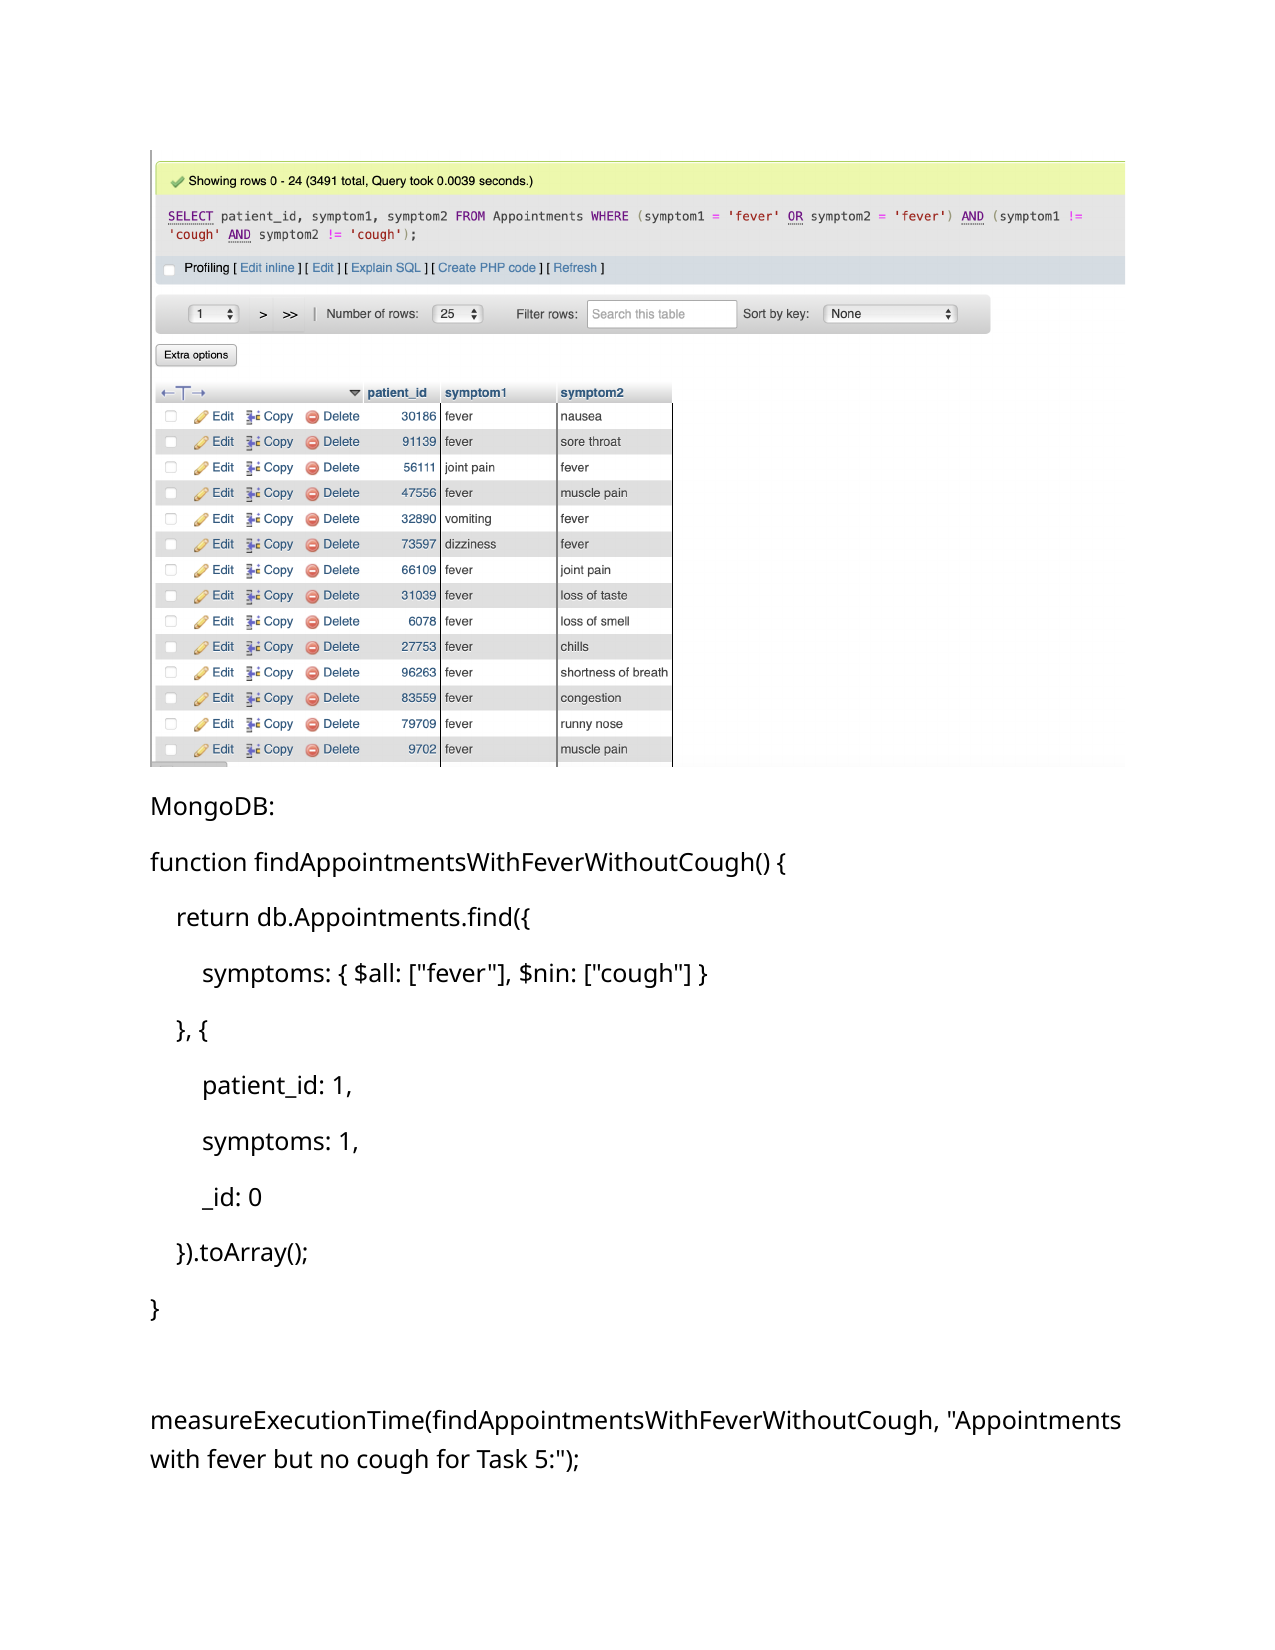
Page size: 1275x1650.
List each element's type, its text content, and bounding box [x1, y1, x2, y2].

text return db.Appointments.find({ [150, 900, 1125, 934]
picture [150, 150, 1125, 767]
text _id: 0 [150, 1179, 1125, 1213]
text symptoms: { $all: ["fever"], $nin: ["cough"] } [150, 956, 1125, 990]
text function findAppointmentsWithFeverWithoutCough() { [150, 844, 1125, 878]
text }, { [150, 1012, 1125, 1046]
text patient_id: 1, [150, 1067, 1125, 1102]
text }).toArray(); [150, 1235, 1125, 1269]
text } [150, 1291, 1125, 1325]
text MongoDB: [150, 788, 1125, 822]
text measureExecutionTime(findAppointmentsWithFeverWithoutCough, "Appointments with fever but no cough for Task 5:"); [150, 1402, 1125, 1476]
text symptoms: 1, [150, 1123, 1125, 1157]
